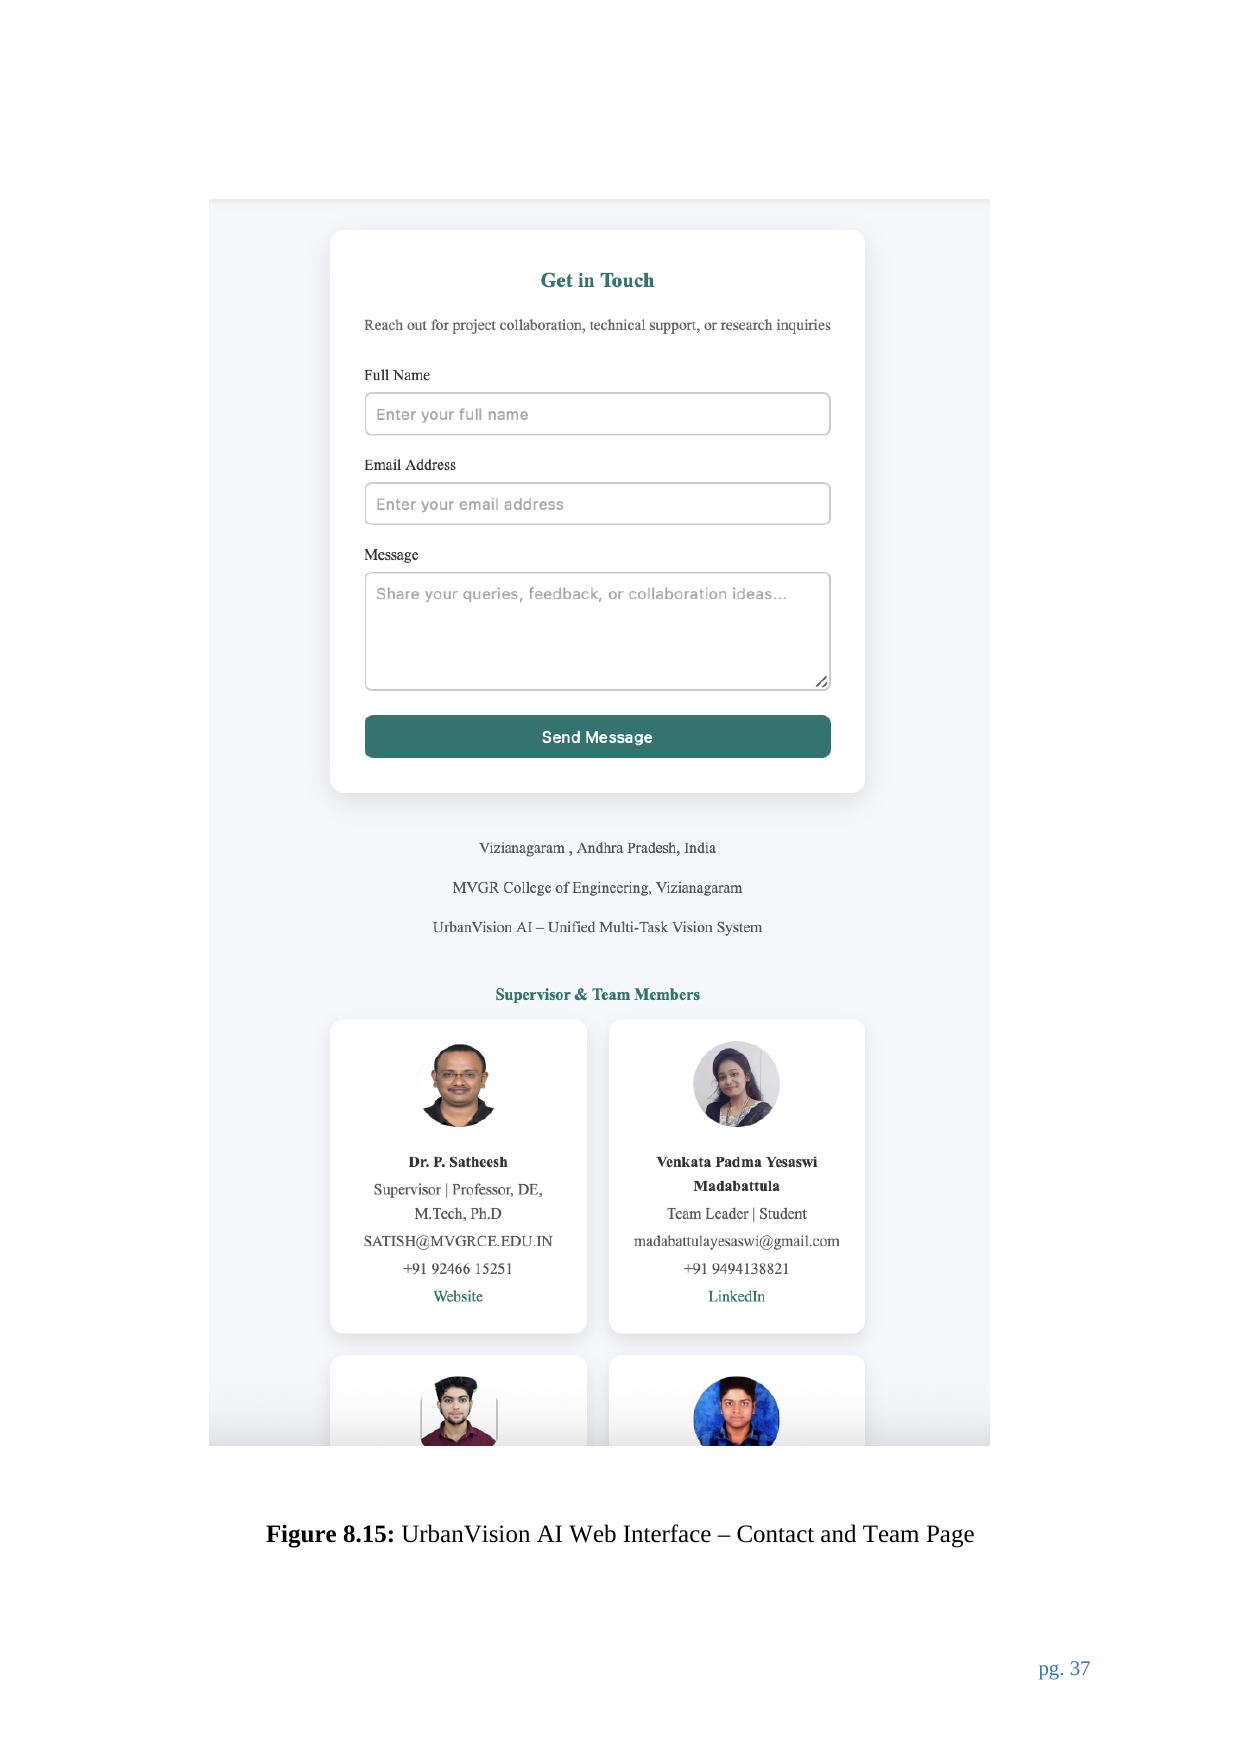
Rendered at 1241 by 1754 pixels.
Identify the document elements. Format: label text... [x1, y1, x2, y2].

text Figure 8.15: UrbanVision AI Web Interface – Contact and Team Page [150, 1519, 1090, 1548]
picture [207, 197, 991, 1446]
